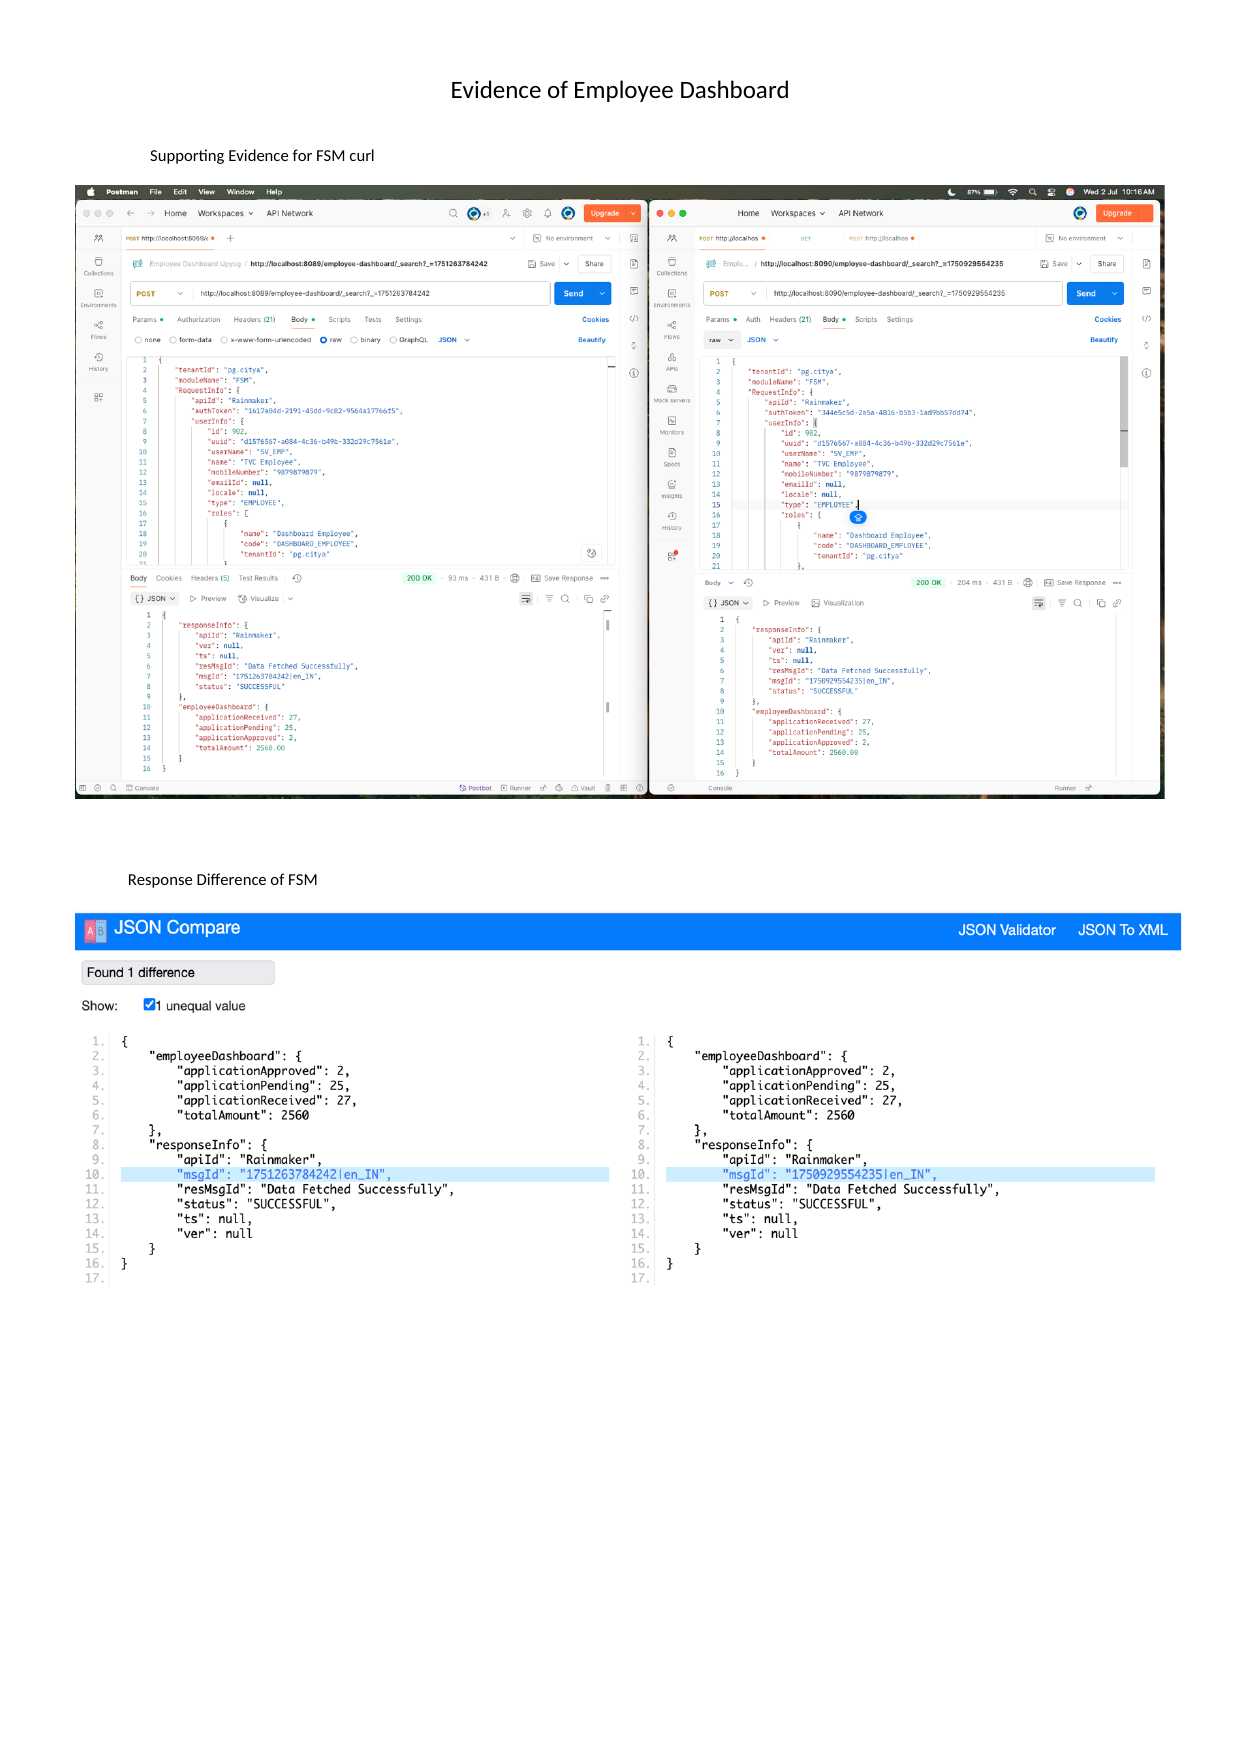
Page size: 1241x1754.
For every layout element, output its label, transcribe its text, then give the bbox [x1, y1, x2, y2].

picture [75, 185, 1165, 799]
picture [75, 910, 1182, 1370]
text Response Difference of FSM [75, 870, 1165, 890]
list Supporting Evidence for FSM curl [150, 145, 1165, 165]
